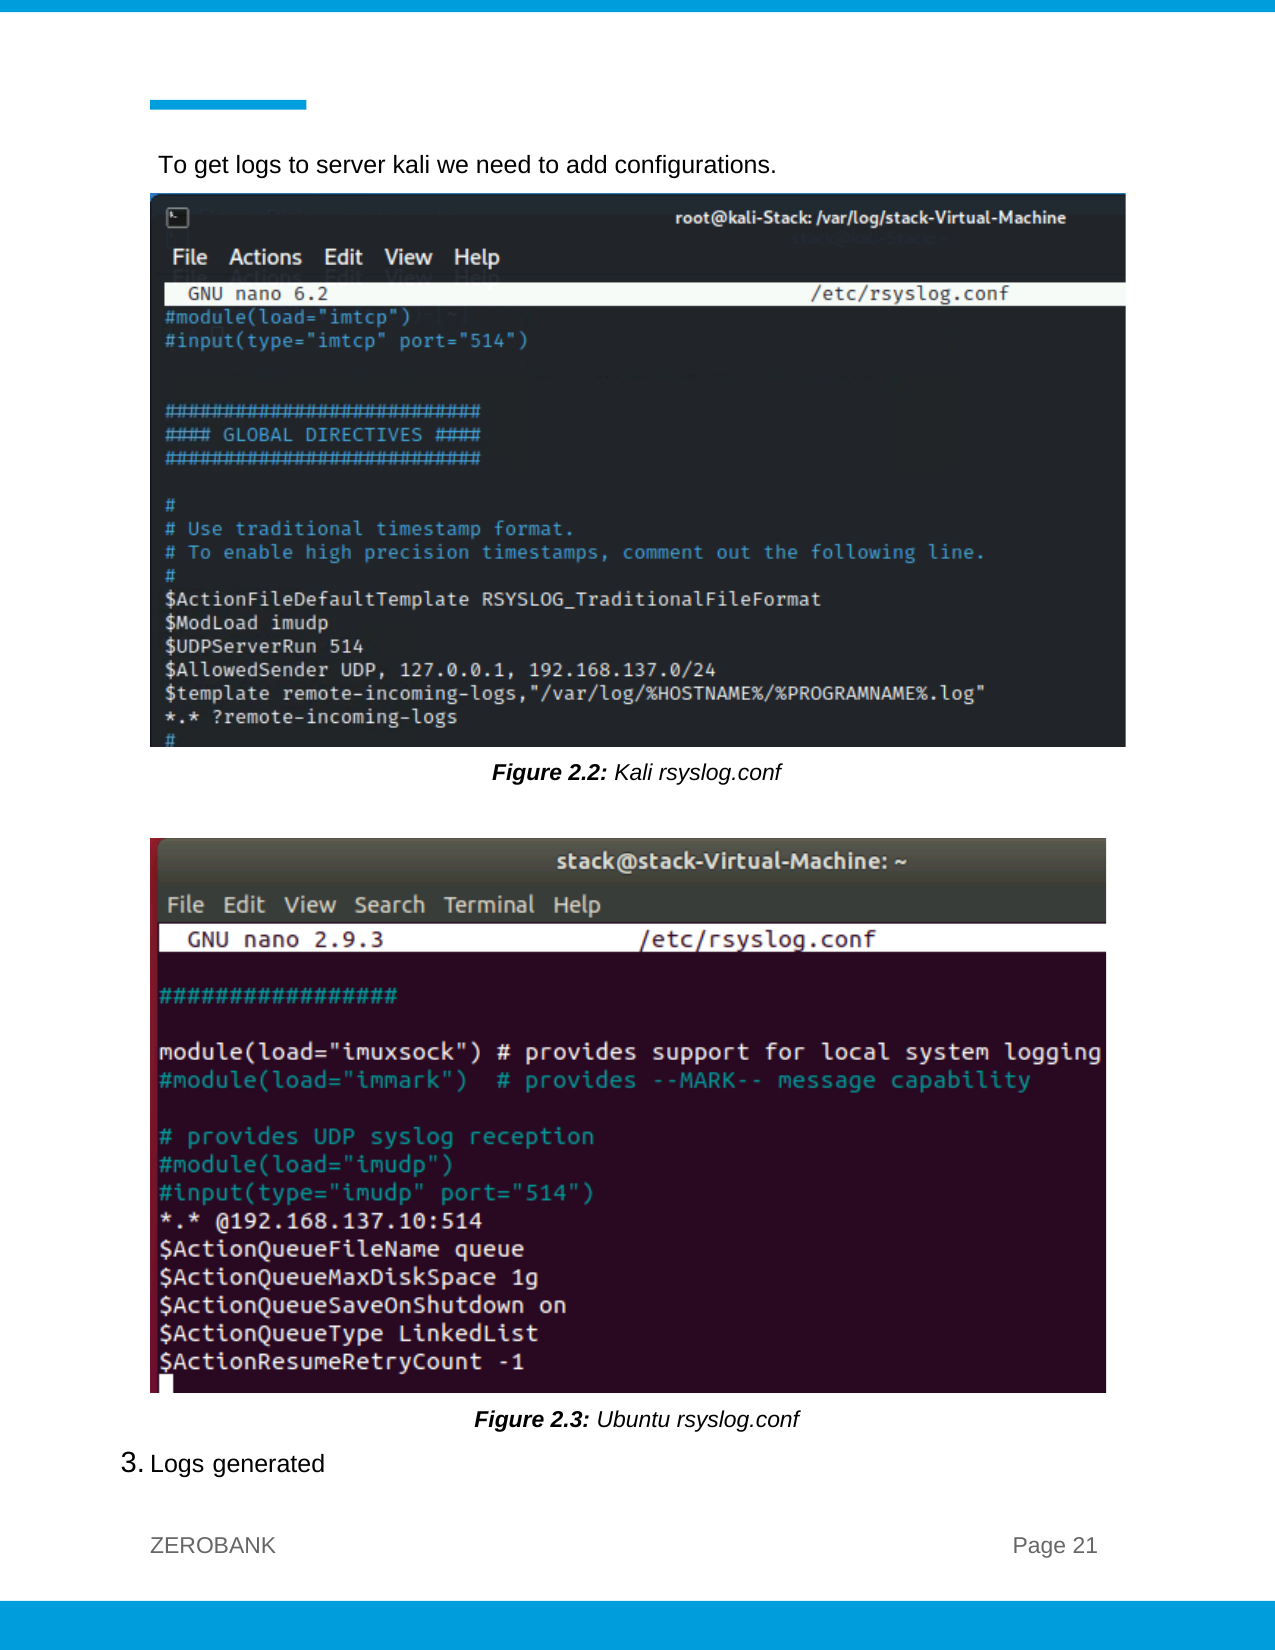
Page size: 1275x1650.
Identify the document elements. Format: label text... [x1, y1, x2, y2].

picture [150, 838, 1107, 1393]
text Figure 2.3: Ubuntu rsyslog.conf [150, 1406, 1125, 1432]
list Logs generated [120, 1445, 1125, 1479]
list To get logs to server kali we need to add configurations. [158, 150, 1125, 179]
picture [150, 193, 1126, 747]
text Figure 2.2: Kali rsyslog.conf [150, 759, 1125, 786]
